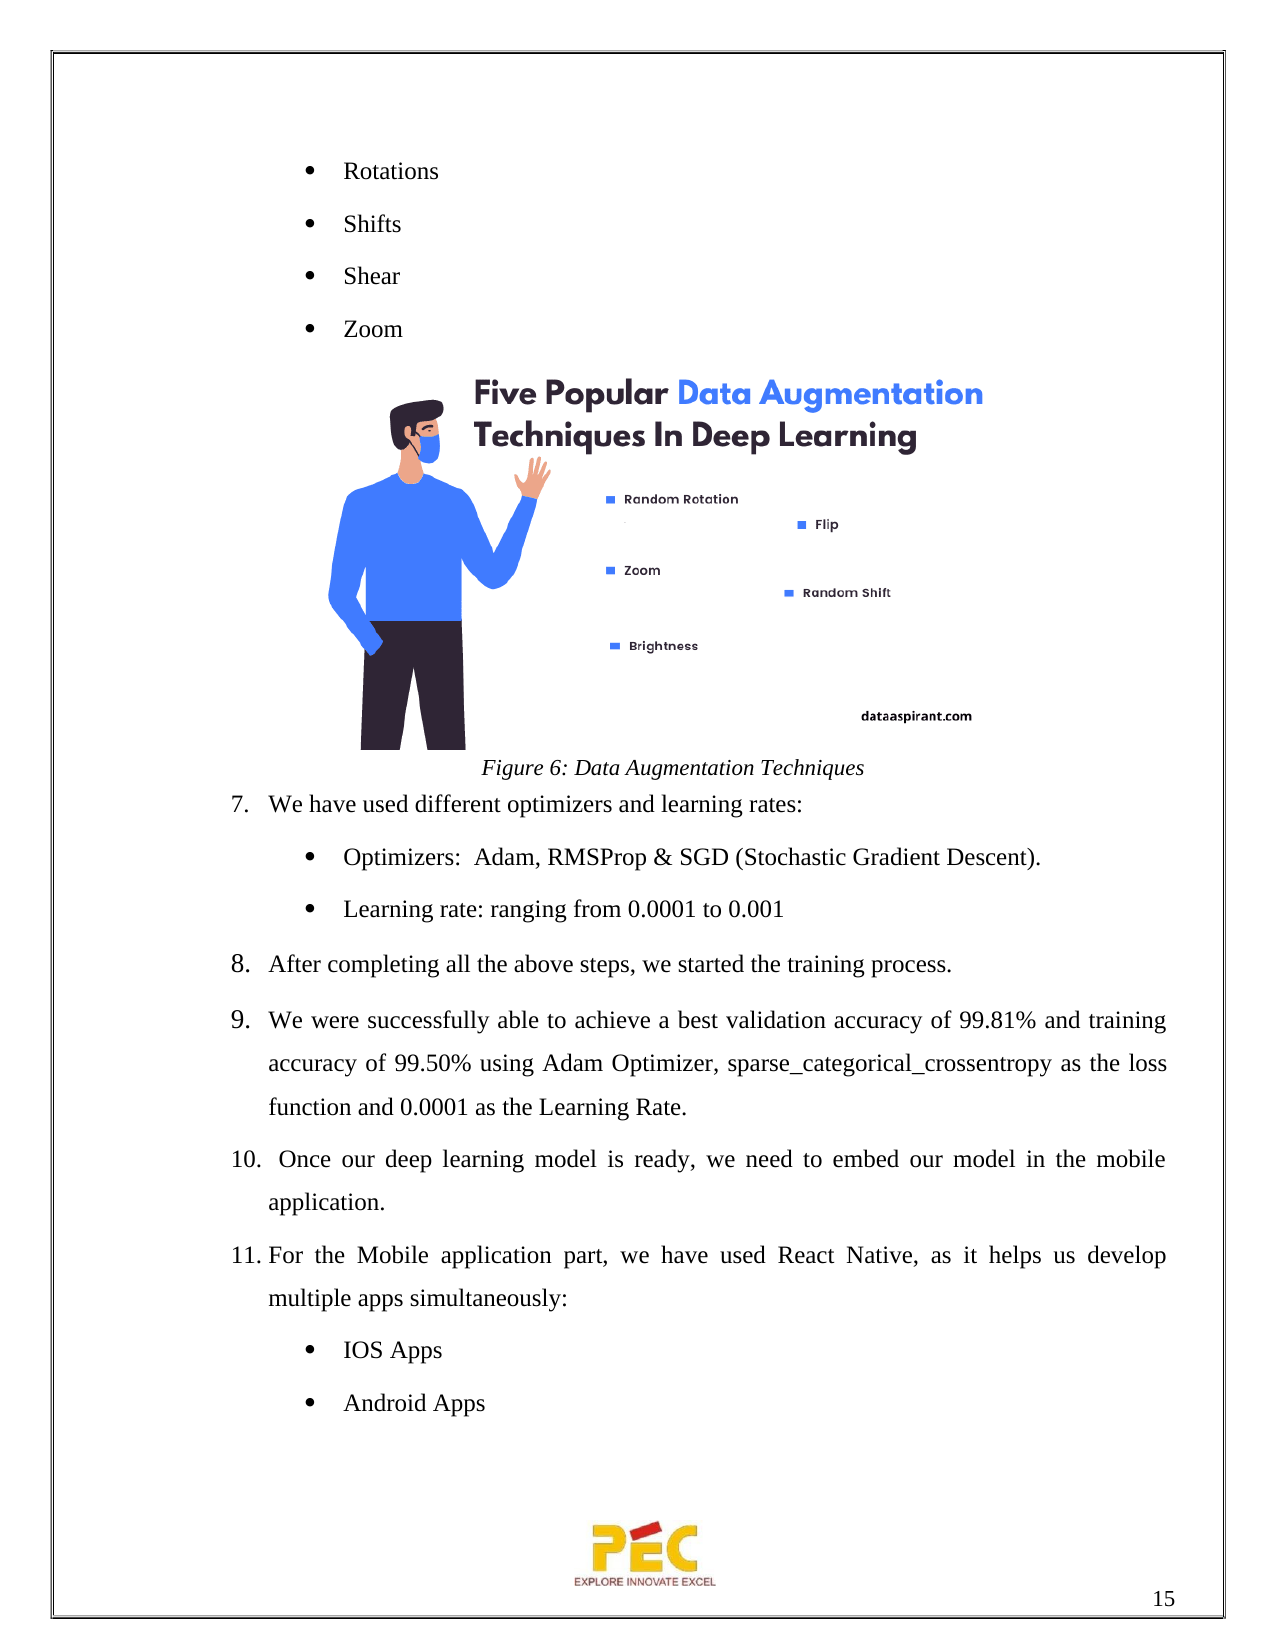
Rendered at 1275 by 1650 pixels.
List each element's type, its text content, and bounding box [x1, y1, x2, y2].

list Learning rate: ranging from 0.0001 to 0.001 [306, 894, 1168, 923]
list After completing all the above steps, we started the training process. [231, 947, 1168, 978]
list Optimizers: Adam, RMSProp & SGD (Stochastic Gradient Descent). [306, 842, 1168, 871]
list Zoom [306, 314, 1168, 342]
list Shifts [306, 209, 1168, 237]
picture [53, 31, 1258, 64]
picture [317, 366, 1019, 750]
list Once our deep learning model is ready, we need to embed our model in the mobile application. [231, 1144, 1168, 1216]
list We were successfully able to achieve a best validation accuracy of 99.81% and training accuracy of 99.50% using Adam Optimizer, sparse_categorical_crossentropy as the loss function and 0.0001 as the Learning Rate. [231, 1003, 1168, 1120]
picture [574, 1520, 716, 1586]
list We have used different optimizers and learning rates: [231, 789, 1168, 818]
list Android Apps [306, 1388, 1168, 1417]
list Rotations [306, 156, 1168, 185]
list For the Mobile application part, we have used React Native, as it helps us develop multiple apps simultaneously: [231, 1240, 1168, 1312]
list IOS Apps [306, 1335, 1168, 1364]
list Shear [306, 261, 1168, 290]
picture [53, 1615, 1223, 1619]
